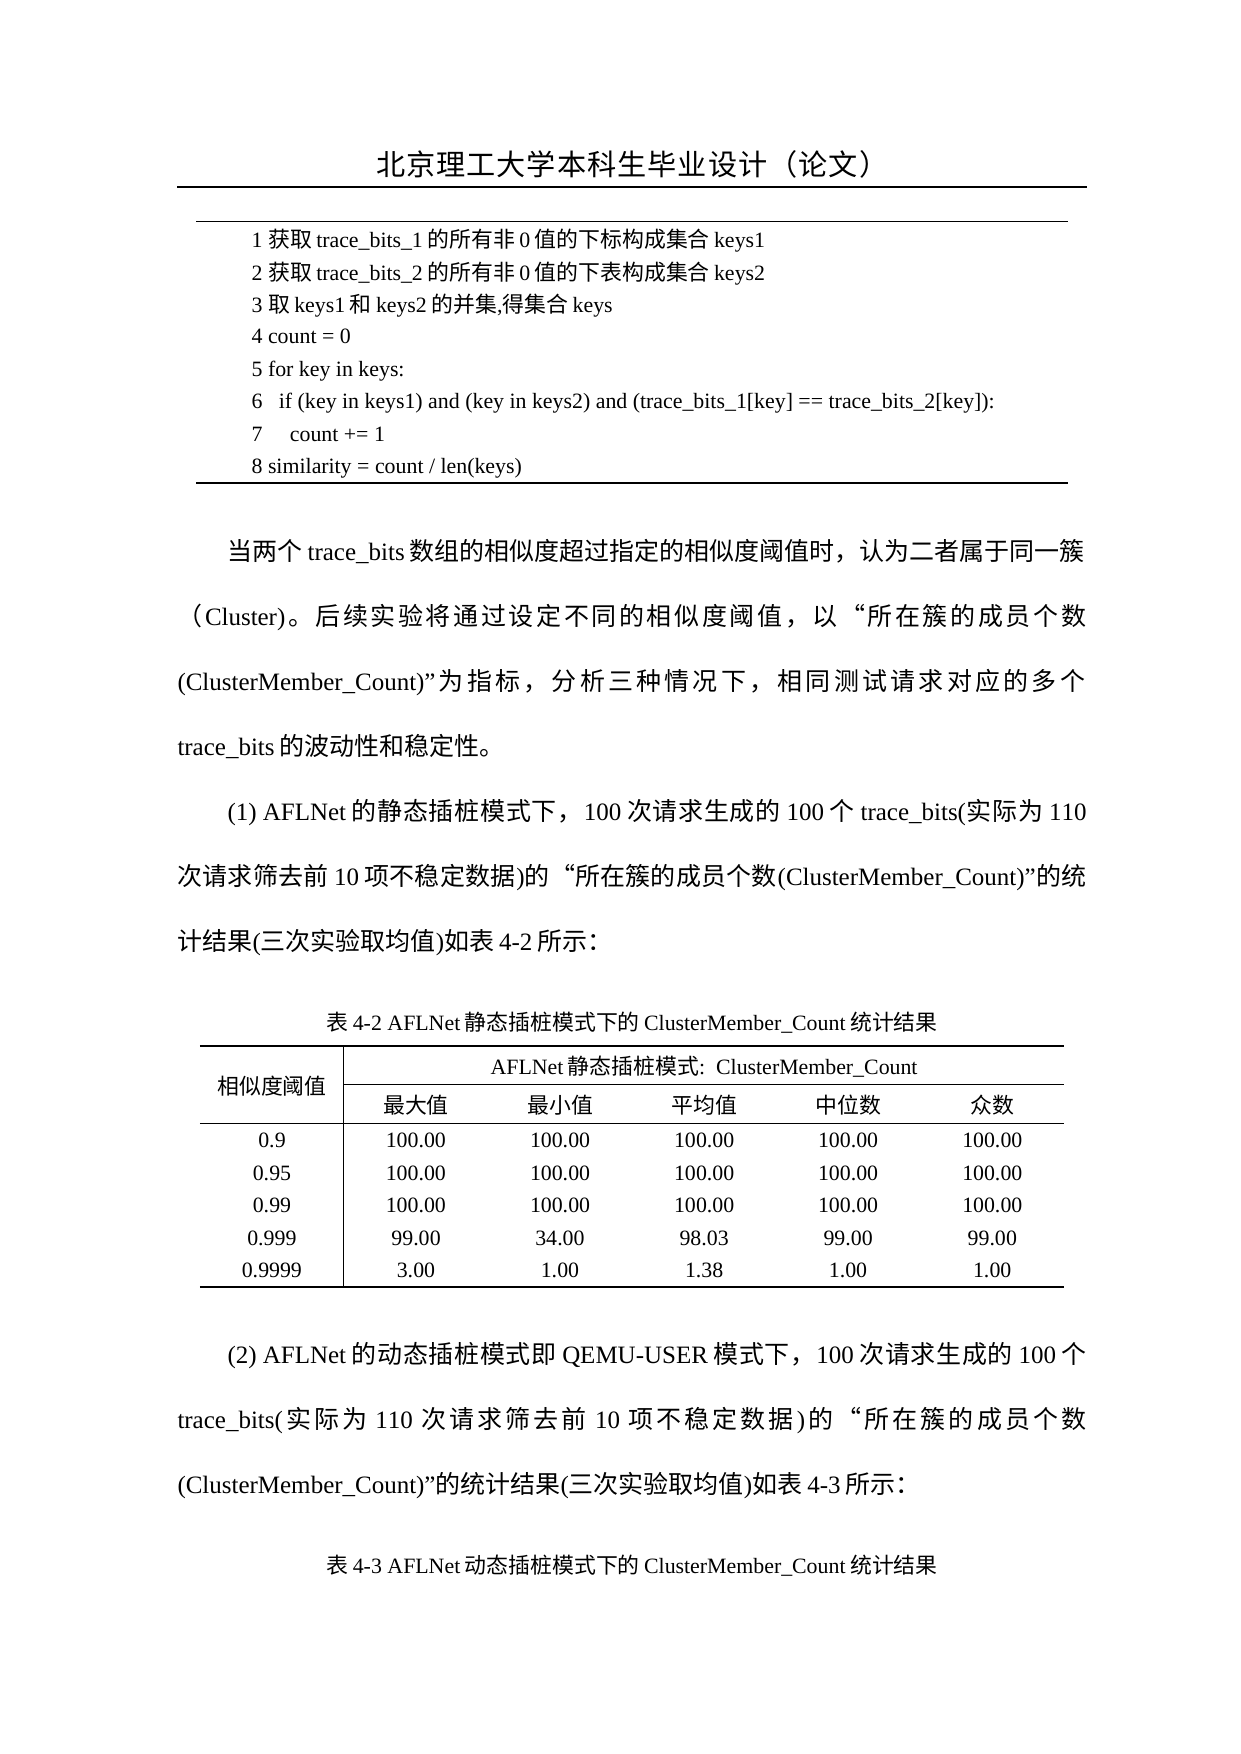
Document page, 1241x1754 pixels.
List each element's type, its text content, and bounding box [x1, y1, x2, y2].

list AFLNet的静态插桩模式下，100次请求生成的100个trace_bits(实际为110次请求筛去前10项不稳定数据)的“所在簇的成员个数(ClusterMember_Count)”的统计结果(三次实验取均值)如表4-2所示： [177, 777, 1087, 972]
table_cell 0.999 [200, 1221, 343, 1253]
table_cell 1.00 [488, 1254, 632, 1286]
table_cell 3.00 [344, 1254, 488, 1286]
table_cell 平均值 [632, 1085, 776, 1122]
table_cell 最大值 [344, 1085, 488, 1122]
table_cell 1.38 [632, 1254, 776, 1286]
table_cell 100.00 [488, 1189, 632, 1221]
table_cell 1.00 [920, 1254, 1064, 1286]
table_cell 34.00 [488, 1221, 632, 1253]
table_cell 0.9 [200, 1124, 343, 1156]
table_cell 0.95 [200, 1156, 343, 1188]
table_cell 100.00 [632, 1156, 776, 1188]
table_header AFLNet静态插桩模式: ClusterMember_Count [344, 1047, 1064, 1083]
table_cell 0.9999 [200, 1254, 343, 1286]
table_cell 100.00 [776, 1189, 920, 1221]
table_cell 众数 [920, 1085, 1064, 1122]
list AFLNet的动态插桩模式即QEMU-USER模式下，100次请求生成的100个trace_bits(实际为110次请求筛去前10项不稳定数据)的“所在簇的成员个数(ClusterMember_Count)”的统计结果(三次实验取均值)如表4-3所示： [177, 1321, 1087, 1516]
table_cell 0.99 [200, 1189, 343, 1221]
table_cell 99.00 [776, 1221, 920, 1253]
table_cell 100.00 [776, 1124, 920, 1156]
table_cell 100.00 [920, 1156, 1064, 1188]
table_cell 100.00 [344, 1189, 488, 1221]
text 表4-3 AFLNet动态插桩模式下的ClusterMember_Count统计结果 [177, 1548, 1087, 1581]
table_cell 100.00 [488, 1156, 632, 1188]
text 表4-2 AFLNet静态插桩模式下的ClusterMember_Count统计结果 [177, 1004, 1087, 1037]
table_cell 99.00 [344, 1221, 488, 1253]
table_header 相似度阈值 [200, 1047, 343, 1122]
text 当两个trace_bits数组的相似度超过指定的相似度阈值时，认为二者属于同一簇（Cluster)。后续实验将通过设定不同的相似度阈值，以“所在簇的成员个数(ClusterMember_Count)”为指标，分析三种情况下，相同测试请求对应的多个trace_bits的波动性和稳定性。 [177, 517, 1087, 777]
table_cell 1.00 [776, 1254, 920, 1286]
table_cell 100.00 [632, 1189, 776, 1221]
table_cell 98.03 [632, 1221, 776, 1253]
table_cell 100.00 [920, 1189, 1064, 1221]
table_cell 100.00 [344, 1156, 488, 1188]
table_cell 99.00 [920, 1221, 1064, 1253]
table_cell 最小值 [488, 1085, 632, 1122]
table_cell 100.00 [488, 1124, 632, 1156]
table_cell 100.00 [776, 1156, 920, 1188]
table_cell 1 获取trace_bits_1的所有非0值的下标构成集合keys1 2 获取trace_bits_2的所有非0值的下表构成集合keys2 3 取keys1和keys2的并集,得集合keys 4 count = 0 5 for key in keys: 6 if (key in keys1) and (key in keys2) and (trace_bits_1[key] == trace_bits_2[key]): 7 count += 1 8 similarity = count / len(keys) [196, 222, 1067, 482]
table_cell 100.00 [920, 1124, 1064, 1156]
table_cell 中位数 [776, 1085, 920, 1122]
table_cell 100.00 [632, 1124, 776, 1156]
table_cell 100.00 [344, 1124, 488, 1156]
